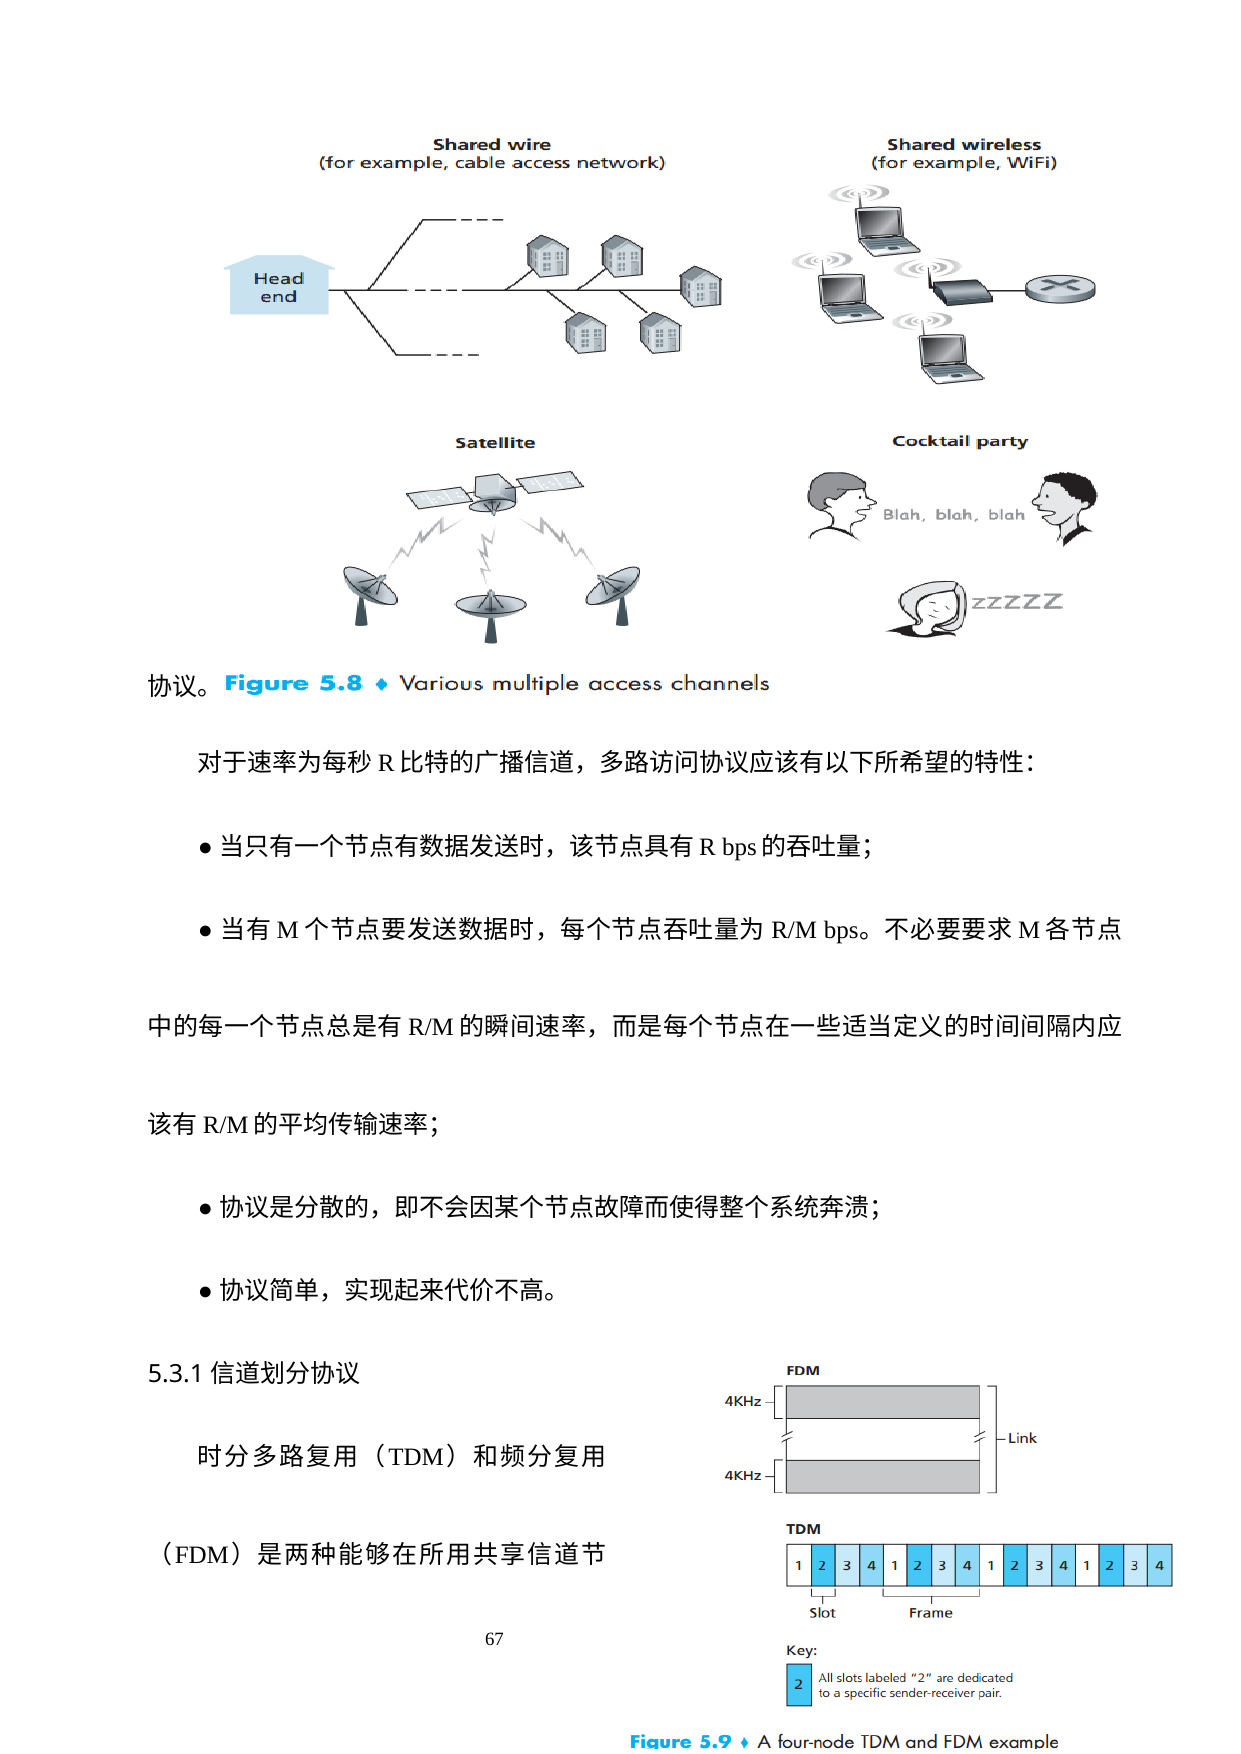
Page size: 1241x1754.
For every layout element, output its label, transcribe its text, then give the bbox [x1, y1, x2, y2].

text 时分多路复用（TDM）和频分复用（FDM）是两种能够在所用共享信道节点之间用于划分广播信道带宽的技术。TDM和FDM的优缺点一样，避免了碰撞，在N个节点之间公平地划分了带宽，然而，它们限制了一个节点只能使用R/N的带宽，即使当它是唯一一个有分组要发送的节点时。第三种信道划分是码分多址（CDMA）。 [148, 1422, 625, 1585]
picture [222, 132, 1121, 696]
text ● 协议简单，实现起来代价不高。 [148, 1256, 1122, 1321]
text 对于速率为每秒R比特的广播信道，多路访问协议应该有以下所希望的特性： [148, 728, 1122, 793]
text 5.3.1 信道划分协议 [148, 1339, 1122, 1404]
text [148, 125, 1122, 710]
picture [625, 1354, 1176, 1749]
text ● 协议是分散的，即不会因某个节点故障而使得整个系统奔溃； [148, 1173, 1122, 1238]
text ● 当有M个节点要发送数据时，每个节点吞吐量为R/M bps。不必要要求M各节点中的每一个节点总是有R/M的瞬间速率，而是每个节点在一些适当定义的时间间隔内应该有R/M的平均传输速率； [148, 895, 1122, 1155]
text ● 当只有一个节点有数据发送时，该节点具有R bps的吞吐量； [148, 812, 1122, 877]
